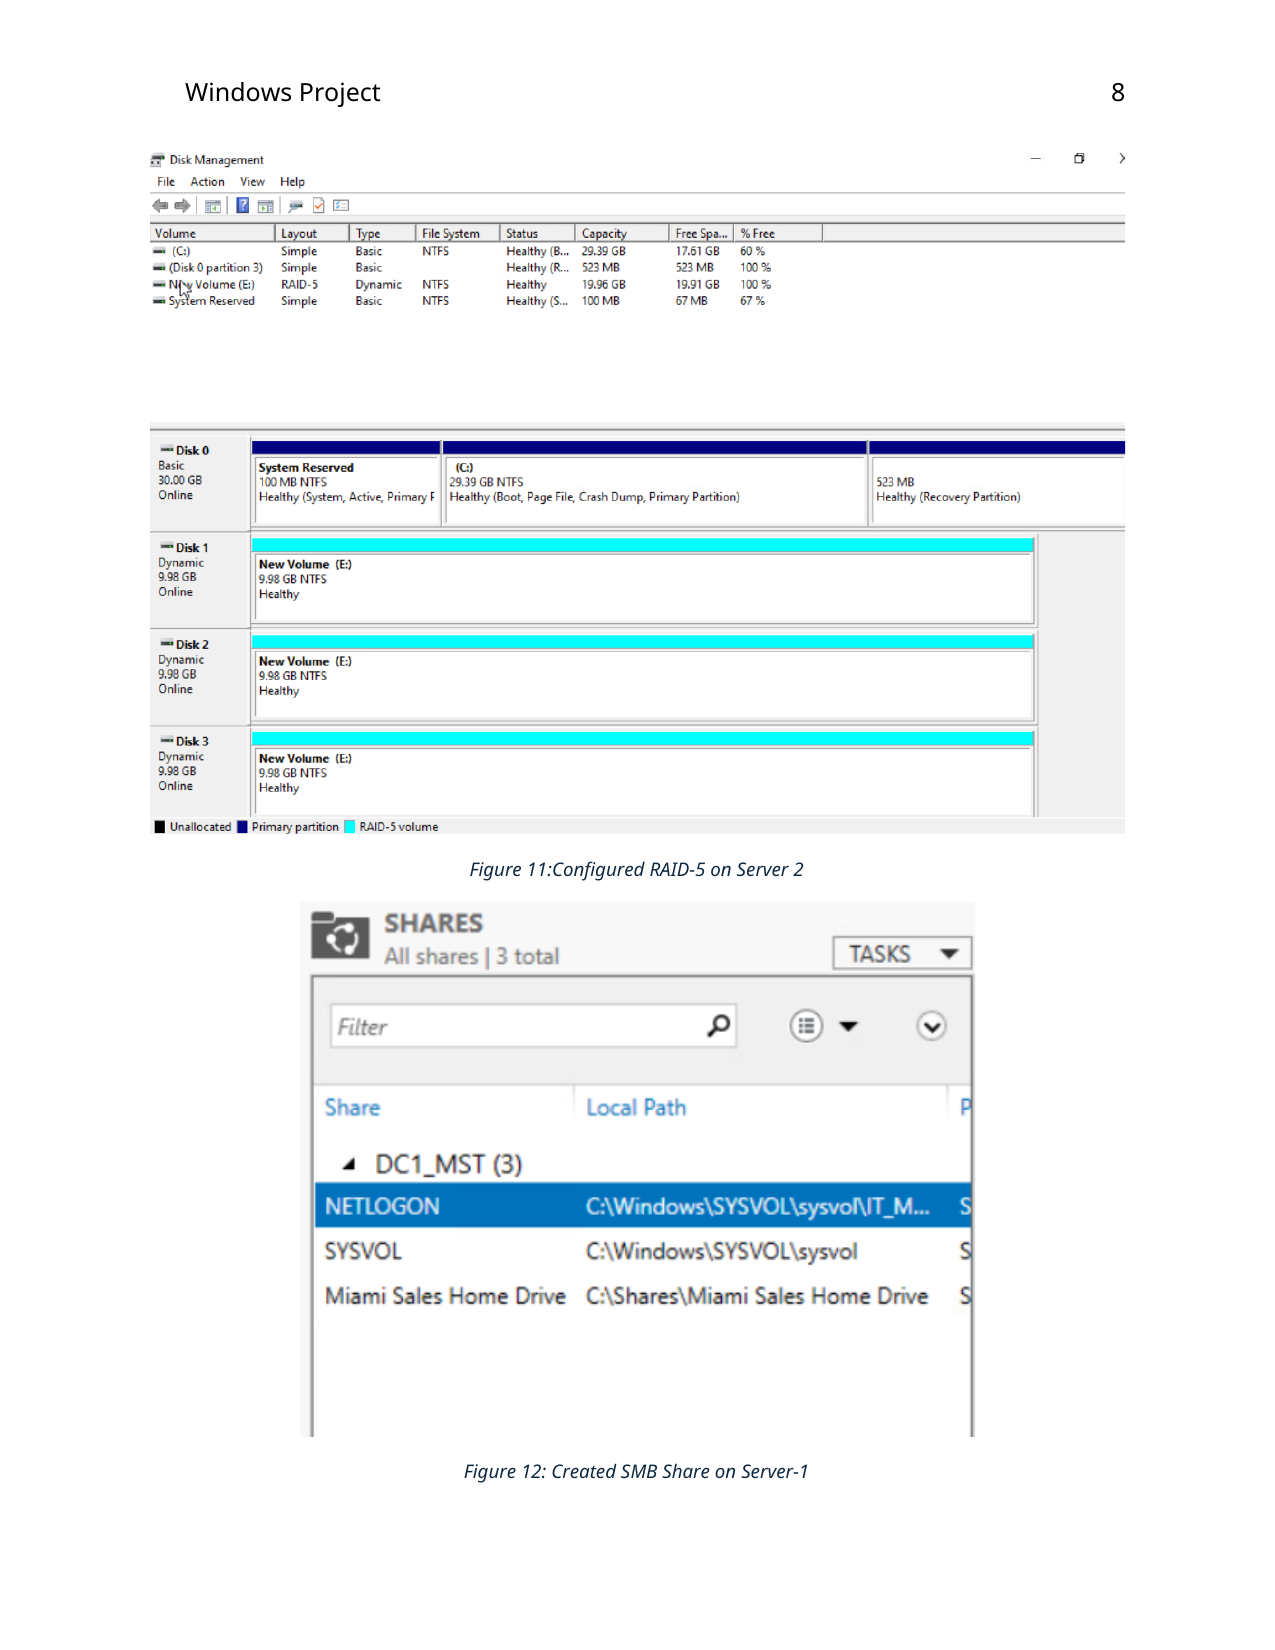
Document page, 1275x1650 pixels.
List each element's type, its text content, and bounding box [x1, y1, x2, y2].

text Figure 11:Configured RAID-5 on Server 2 [150, 856, 1125, 881]
picture [300, 902, 976, 1437]
text Figure 12: Created SMB Share on Server-1 [150, 1459, 1125, 1484]
picture [150, 150, 1125, 834]
